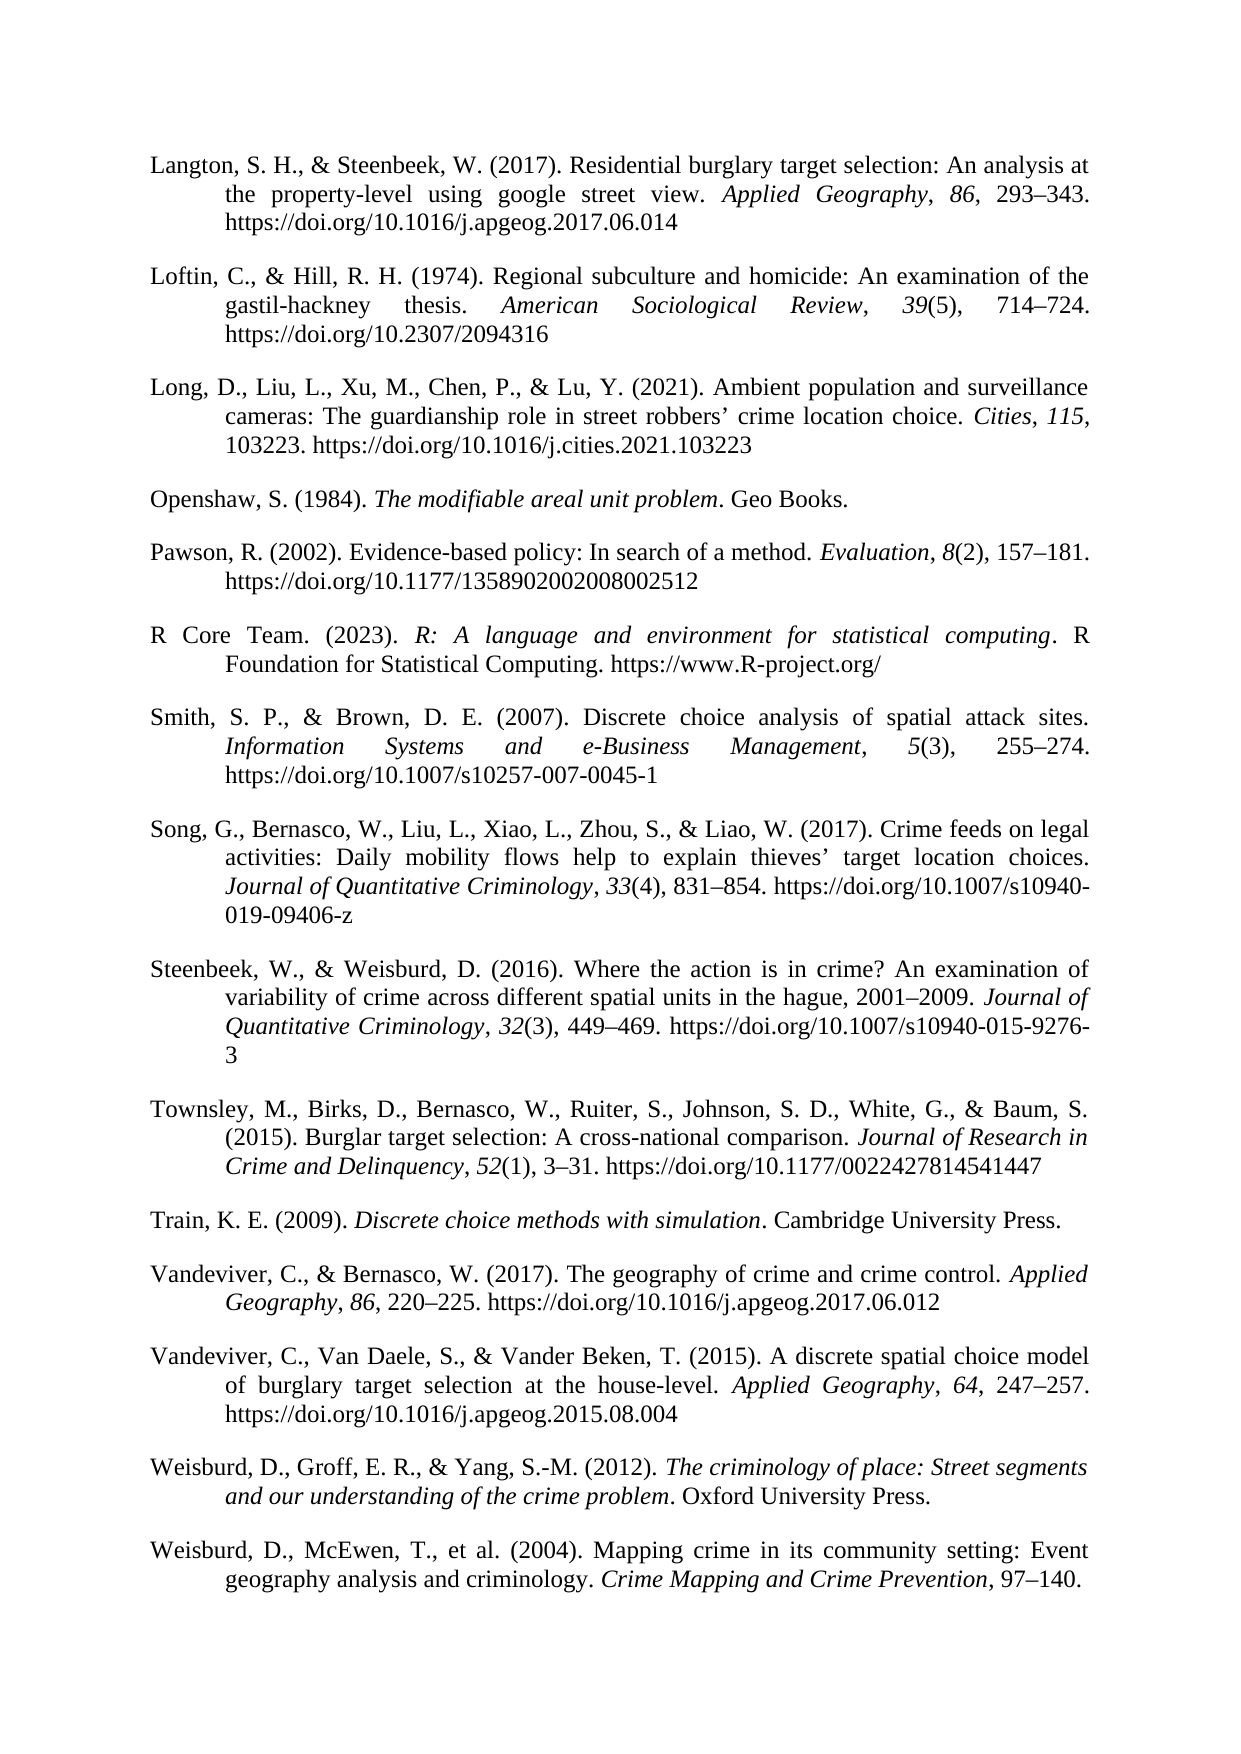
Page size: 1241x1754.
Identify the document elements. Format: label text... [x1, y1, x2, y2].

text Openshaw, S. (1984). The modifiable areal unit problem. Geo Books. [150, 484, 1090, 512]
text Townsley, M., Birks, D., Bernasco, W., Ruiter, S., Johnson, S. D., White, G., & Baum, S. (2015). Burglar target selection: A cross-national comparison. Journal of Research in Crime and Delinquency, 52(1), 3–31. https://doi.org/10.1177/0022427814541447 [150, 1094, 1090, 1180]
text Weisburd, D., McEwen, T., et al. (2004). Mapping crime in its community setting: Event geography analysis and criminology. Crime Mapping and Crime Prevention, 97–140. [150, 1535, 1090, 1592]
text Vandeviver, C., Van Daele, S., & Vander Beken, T. (2015). A discrete spatial choice model of burglary target selection at the house-level. Applied Geography, 64, 247–257. https://doi.org/10.1016/j.apgeog.2015.08.004 [150, 1341, 1090, 1427]
text Steenbeek, W., & Weisburd, D. (2016). Where the action is in crime? An examination of variability of crime across different spatial units in the hague, 2001–2009. Journal of Quantitative Criminology, 32(3), 449–469. https://doi.org/10.1007/s10940-015-9276-3 [150, 954, 1090, 1069]
text Weisburd, D., Groff, E. R., & Yang, S.-M. (2012). The criminology of place: Street segments and our understanding of the crime problem. Oxford University Press. [150, 1452, 1090, 1510]
text Song, G., Bernasco, W., Liu, L., Xiao, L., Zhou, S., & Liao, W. (2017). Crime feeds on legal activities: Daily mobility flows help to explain thieves’ target location choices. Journal of Quantitative Criminology, 33(4), 831–854. https://doi.org/10.1007/s10940-019-09406-z [150, 814, 1090, 929]
text Smith, S. P., & Brown, D. E. (2007). Discrete choice analysis of spatial attack sites. Information Systems and e-Business Management, 5(3), 255–274. https://doi.org/10.1007/s10257-007-0045-1 [150, 702, 1090, 789]
text R Core Team. (2023). R: A language and environment for statistical computing. R Foundation for Statistical Computing. https://www.R-project.org/ [150, 620, 1090, 677]
text Langton, S. H., & Steenbeek, W. (2017). Residential burglary target selection: An analysis at the property-level using google street view. Applied Geography, 86, 293–343. https://doi.org/10.1016/j.apgeog.2017.06.014 [150, 150, 1090, 236]
text Vandeviver, C., & Bernasco, W. (2017). The geography of crime and crime control. Applied Geography, 86, 220–225. https://doi.org/10.1016/j.apgeog.2017.06.012 [150, 1259, 1090, 1316]
text Loftin, C., & Hill, R. H. (1974). Regional subculture and homicide: An examination of the gastil-hackney thesis. American Sociological Review, 39(5), 714–724. https://doi.org/10.2307/2094316 [150, 261, 1090, 347]
text Long, D., Liu, L., Xu, M., Chen, P., & Lu, Y. (2021). Ambient population and surveillance cameras: The guardianship role in street robbers’ crime location choice. Cities, 115, 103223. https://doi.org/10.1016/j.cities.2021.103223 [150, 372, 1090, 459]
text Train, K. E. (2009). Discrete choice methods with simulation. Cambridge University Press. [150, 1205, 1090, 1234]
text Pawson, R. (2002). Evidence-based policy: In search of a method. Evaluation, 8(2), 157–181. https://doi.org/10.1177/1358902002008002512 [150, 537, 1090, 595]
